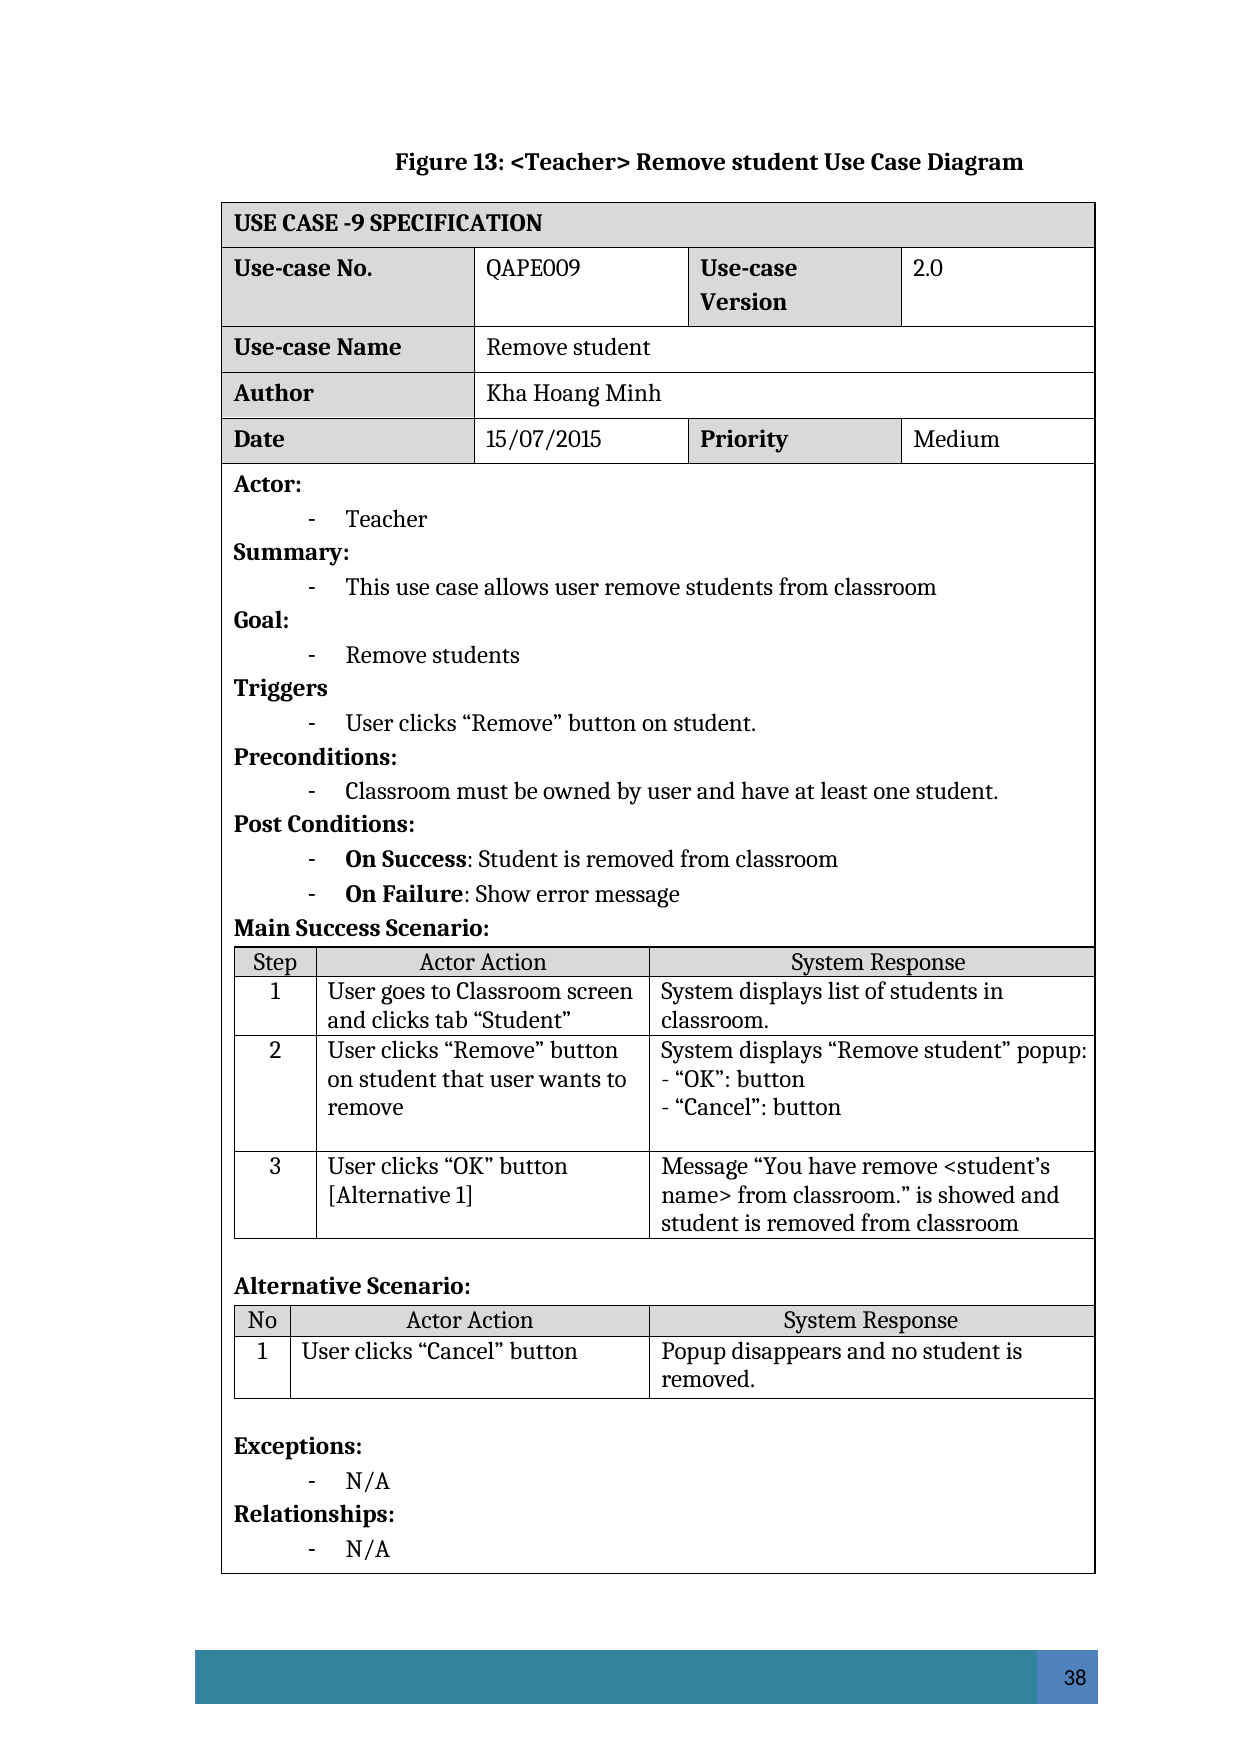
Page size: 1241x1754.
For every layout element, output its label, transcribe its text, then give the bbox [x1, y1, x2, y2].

table_cell Medium [902, 419, 1094, 463]
table_header USE CASE -9 SPECIFICATION [222, 203, 1094, 247]
table_cell Author [222, 373, 474, 417]
table_cell Use-case Name [222, 327, 474, 372]
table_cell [222, 464, 1094, 1573]
text Figure 13: <Teacher> Remove student Use Case Diagram [222, 148, 1122, 176]
table_cell Priority [689, 419, 901, 463]
table_cell Use-case No. [222, 248, 474, 326]
table_cell Remove student [475, 327, 1094, 372]
table_cell 2.0 [902, 248, 1094, 326]
table_cell Kha Hoang Minh [475, 373, 1094, 417]
table_cell Date [222, 419, 474, 463]
table_cell 15/07/2015 [475, 419, 688, 463]
table_cell Use-case Version [689, 248, 901, 326]
table_cell QAPE009 [475, 248, 688, 326]
